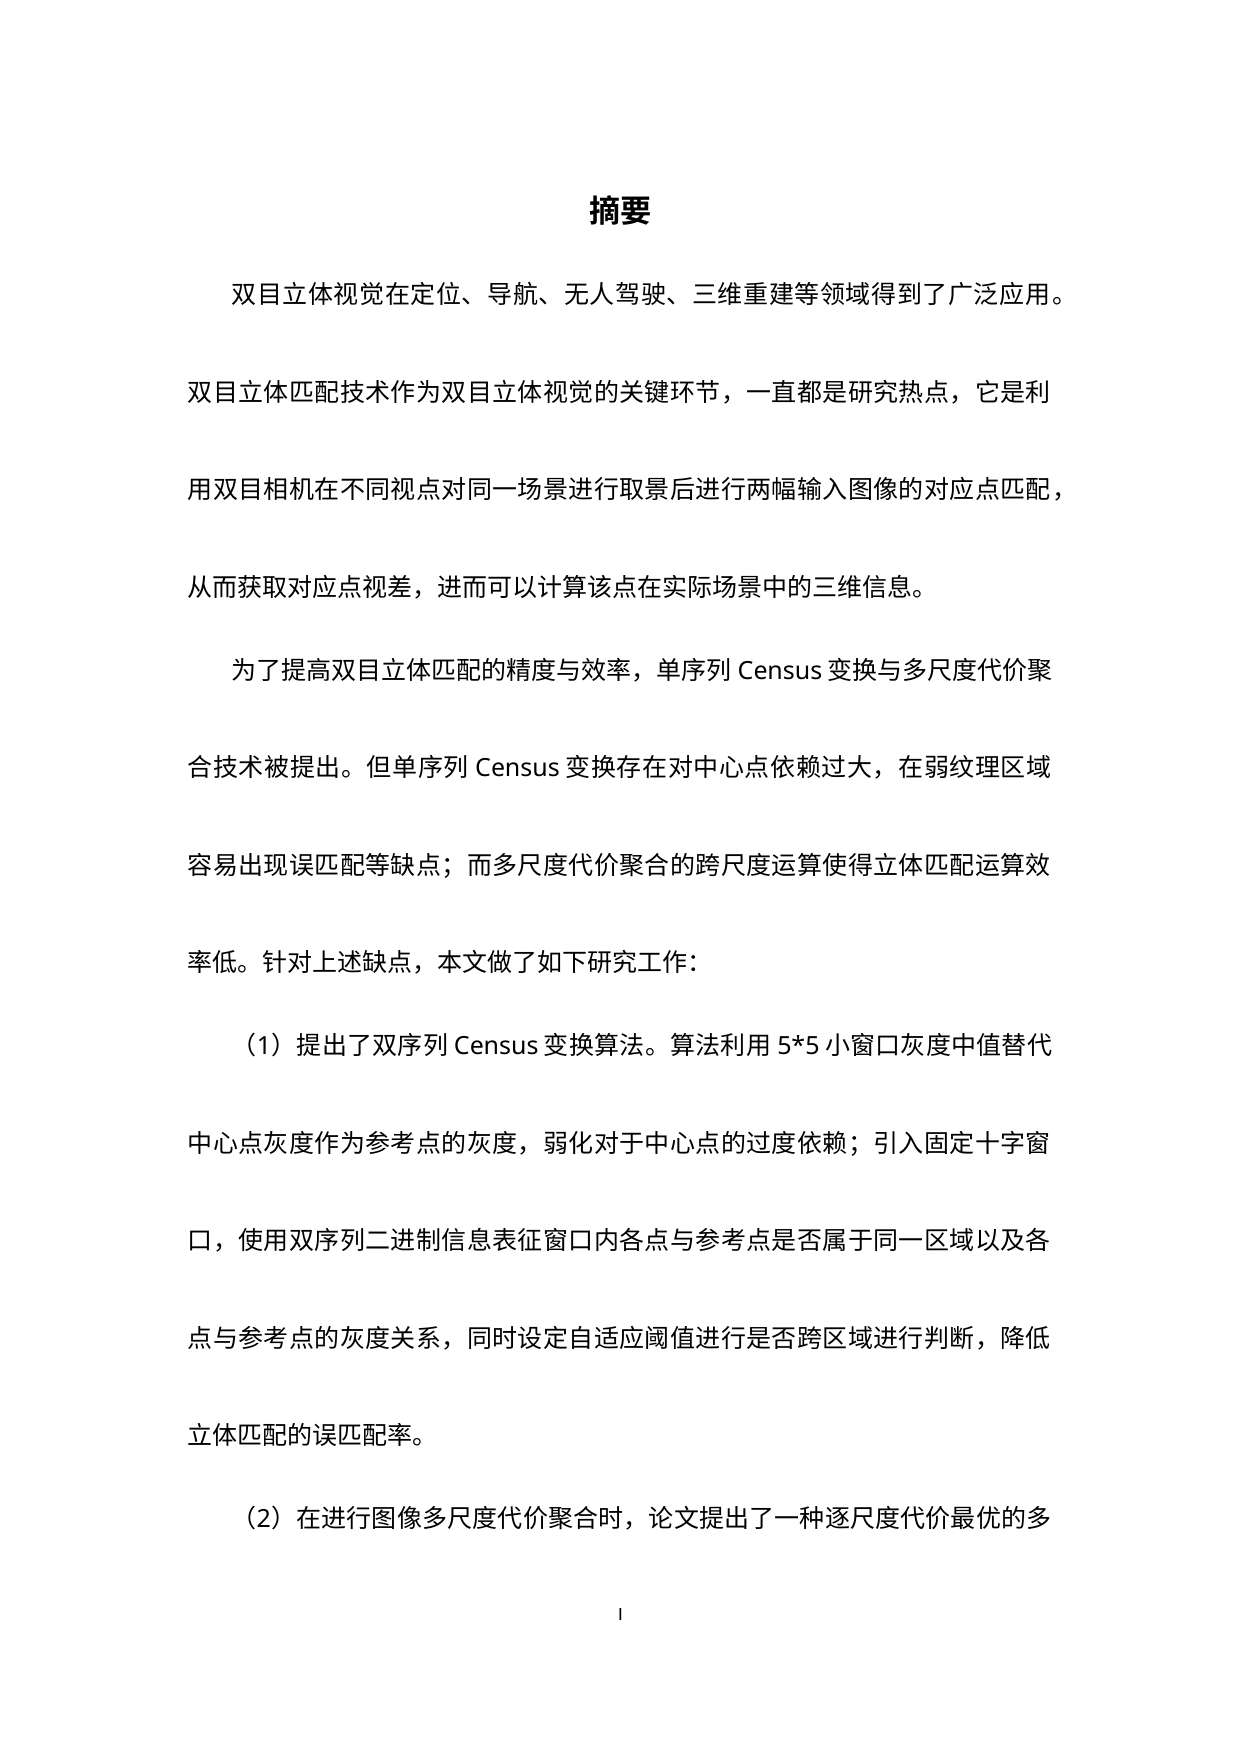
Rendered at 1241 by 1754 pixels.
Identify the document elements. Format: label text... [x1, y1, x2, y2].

title 摘要 [187, 186, 1053, 231]
text （1）提出了双序列Census变换算法。算法利用5*5小窗口灰度中值替代中心点灰度作为参考点的灰度，弱化对于中心点的过度依赖；引入固定十字窗口，使用双序列二进制信息表征窗口内各点与参考点是否属于同一区域以及各点与参考点的灰度关系，同时设定自适应阈值进行是否跨区域进行判断，降低立体匹配的误匹配率。 [187, 1011, 1053, 1466]
text 双目立体视觉在定位、导航、无人驾驶、三维重建等领域得到了广泛应用。双目立体匹配技术作为双目立体视觉的关键环节，一直都是研究热点，它是利用双目相机在不同视点对同一场景进行取景后进行两幅输入图像的对应点匹配，从而获取对应点视差，进而可以计算该点在实际场景中的三维信息。 [187, 260, 1053, 618]
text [187, 1484, 1053, 1549]
text 为了提高双目立体匹配的精度与效率，单序列Census变换与多尺度代价聚合技术被提出。但单序列Census变换存在对中心点依赖过大，在弱纹理区域容易出现误匹配等缺点；而多尺度代价聚合的跨尺度运算使得立体匹配运算效率低。针对上述缺点，本文做了如下研究工作： [187, 636, 1053, 993]
